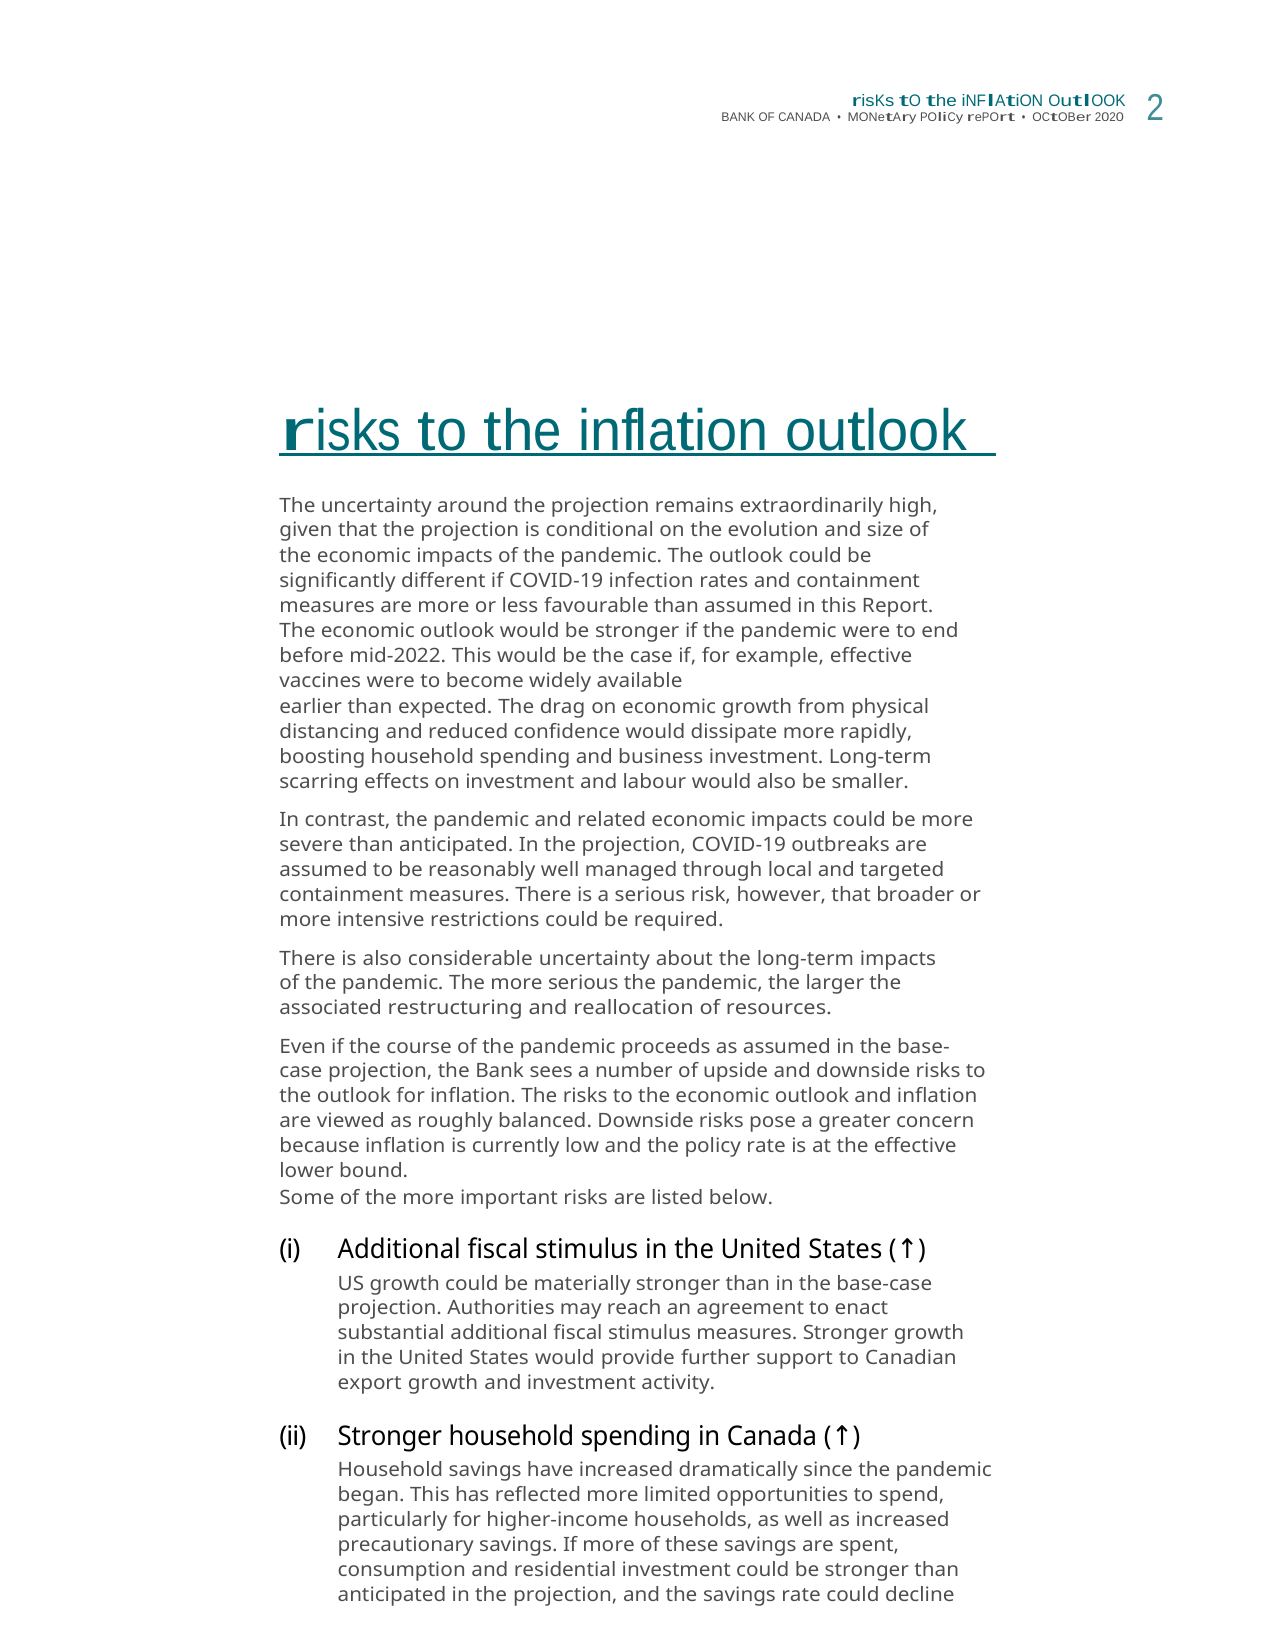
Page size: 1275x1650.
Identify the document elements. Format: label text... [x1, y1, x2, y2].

subtitle Stronger household spending in Canada (↑) [279, 1416, 1204, 1453]
text There is also considerable uncertainty about the long-term impacts of the pandemic. The more serious the pandemic, the larger the associated restructuring and reallocation of resources. [279, 945, 948, 1020]
text Even if the course of the pandemic proceeds as assumed in the base-case projection, the Bank sees a number of upside and downside risks to the outlook for inflation. The risks to the economic outlook and inflation are viewed as roughly balanced. Downside risks pose a greater concern because inflation is currently low and the policy rate is at the effective lower bound. [279, 1033, 993, 1184]
text In contrast, the pandemic and related economic impacts could be more severe than anticipated. In the projection, COVID-19 outbreaks are assumed to be reasonably well managed through local and targeted containment measures. There is a serious risk, however, that broader or more intensive restrictions could be required. [279, 807, 988, 932]
text earlier than expected. The drag on economic growth from physical distancing and reduced confidence would dissipate more rapidly, boosting household spending and business investment. Long-term scarring effects on investment and labour would also be smaller. [279, 694, 996, 794]
text risKs tO the iNFlAtiON OutlOOK [39, 91, 1125, 110]
text The uncertainty around the projection remains extraordinarily high, given that the projection is conditional on the evolution and size of the economic impacts of the pandemic. The outlook could be significantly different if COVID-19 infection rates and containment measures are more or less favourable than assumed in this Report. The economic outlook would be stronger if the pandemic were to end before mid-2022. This would be the case if, for example, effective vaccines were to become widely available [279, 493, 964, 693]
text Some of the more important risks are listed below. [279, 1184, 1204, 1209]
subtitle Additional fiscal stimulus in the United States (↑) [279, 1229, 1204, 1266]
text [337, 1457, 996, 1607]
subtitle risks to the inflation outlook [279, 395, 1204, 462]
text US growth could be materially stronger than in the base-case projection. Authorities may reach an agreement to enact substantial additional fiscal stimulus measures. Stronger growth in the United States would provide further support to Canadian export growth and investment activity. [337, 1270, 988, 1395]
text BANK OF CANADA • MONetAry POliCy rePOrt • OCtOBer 2020 [721, 110, 1204, 124]
